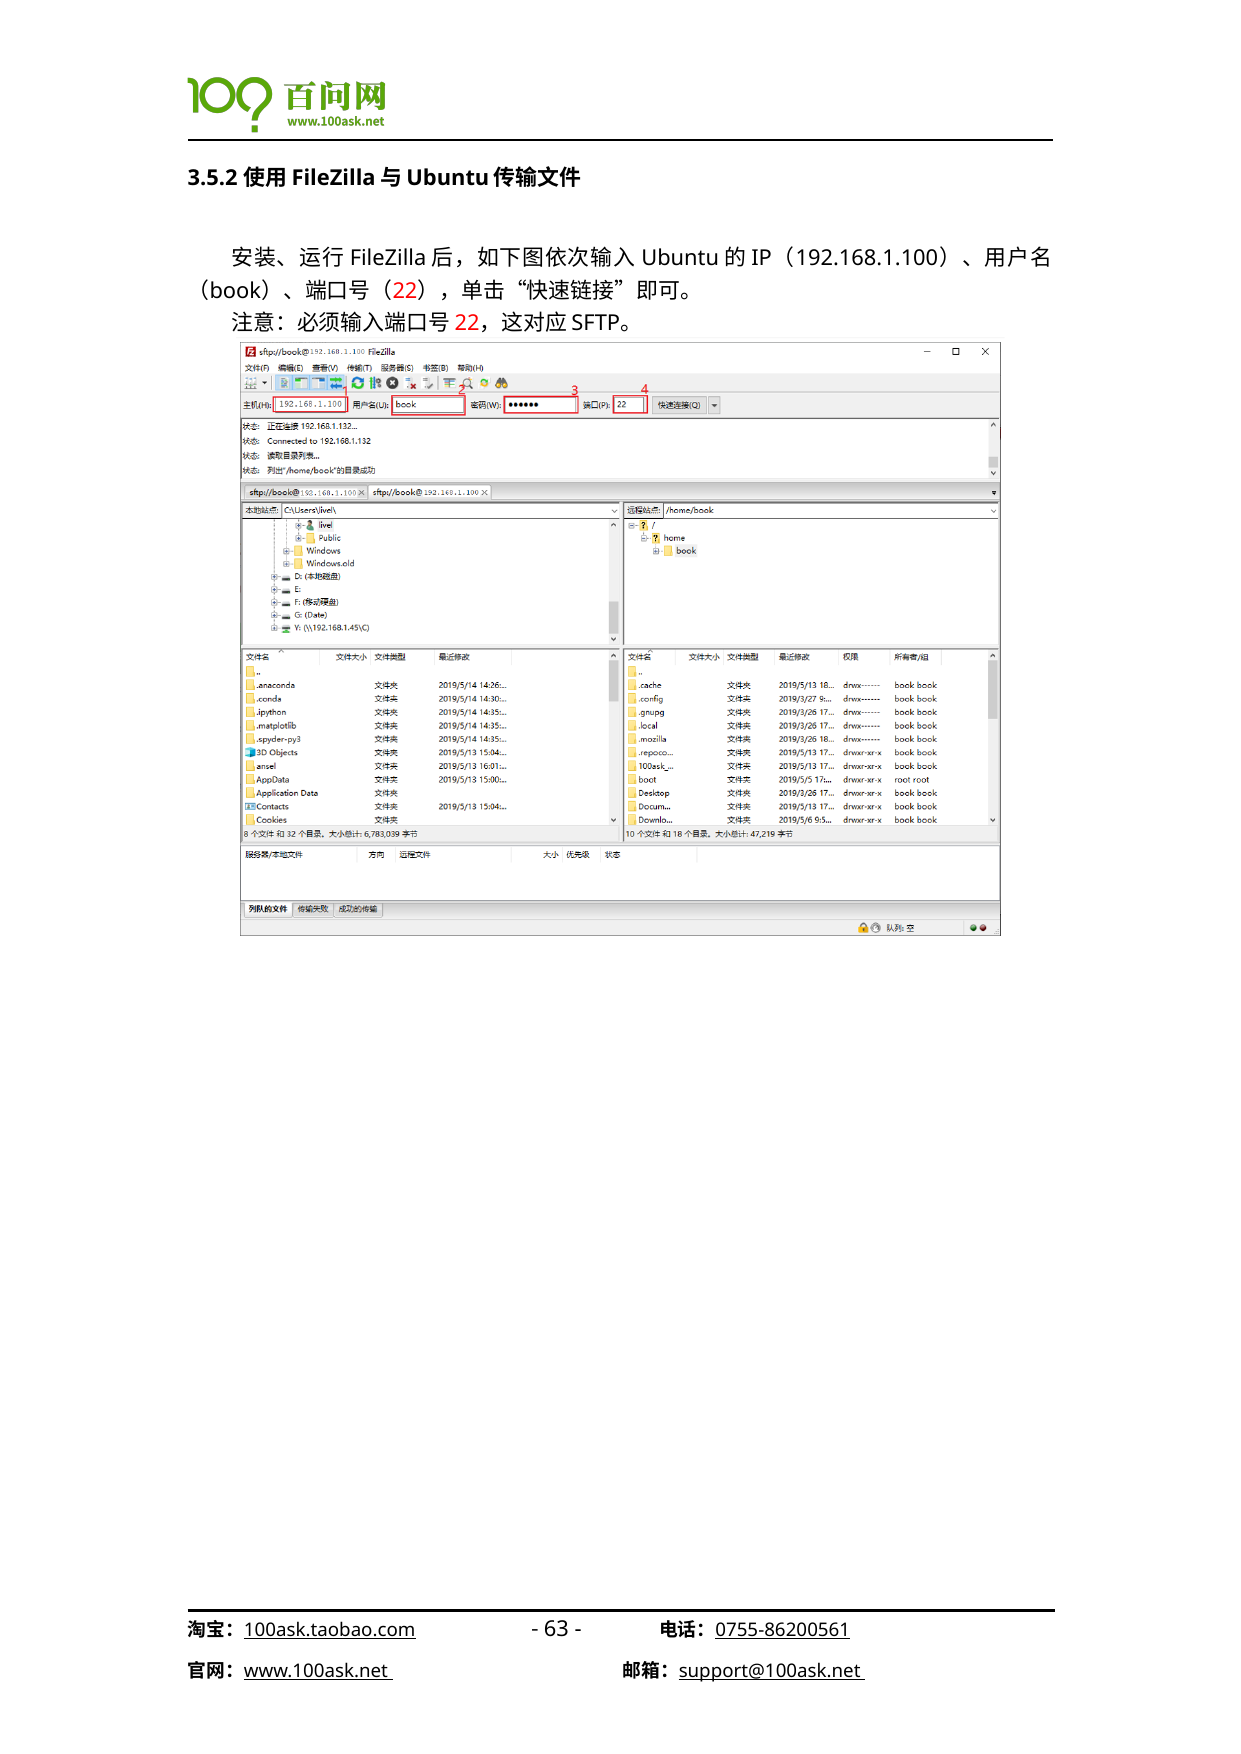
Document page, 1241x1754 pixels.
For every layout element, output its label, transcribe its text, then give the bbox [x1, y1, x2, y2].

picture [187, 77, 386, 138]
text 安装、运行FileZilla后，如下图依次输入Ubuntu的IP（192.168.1.100）、用户名（book）、端口号（22），单击“快速链接”即可。 [187, 240, 1053, 305]
subtitle 3.5.2 使用FileZilla与Ubuntu传输文件 [187, 159, 1053, 192]
picture [235, 337, 1005, 939]
text 注意：必须输入端口号22，这对应SFTP。 [187, 305, 1053, 337]
